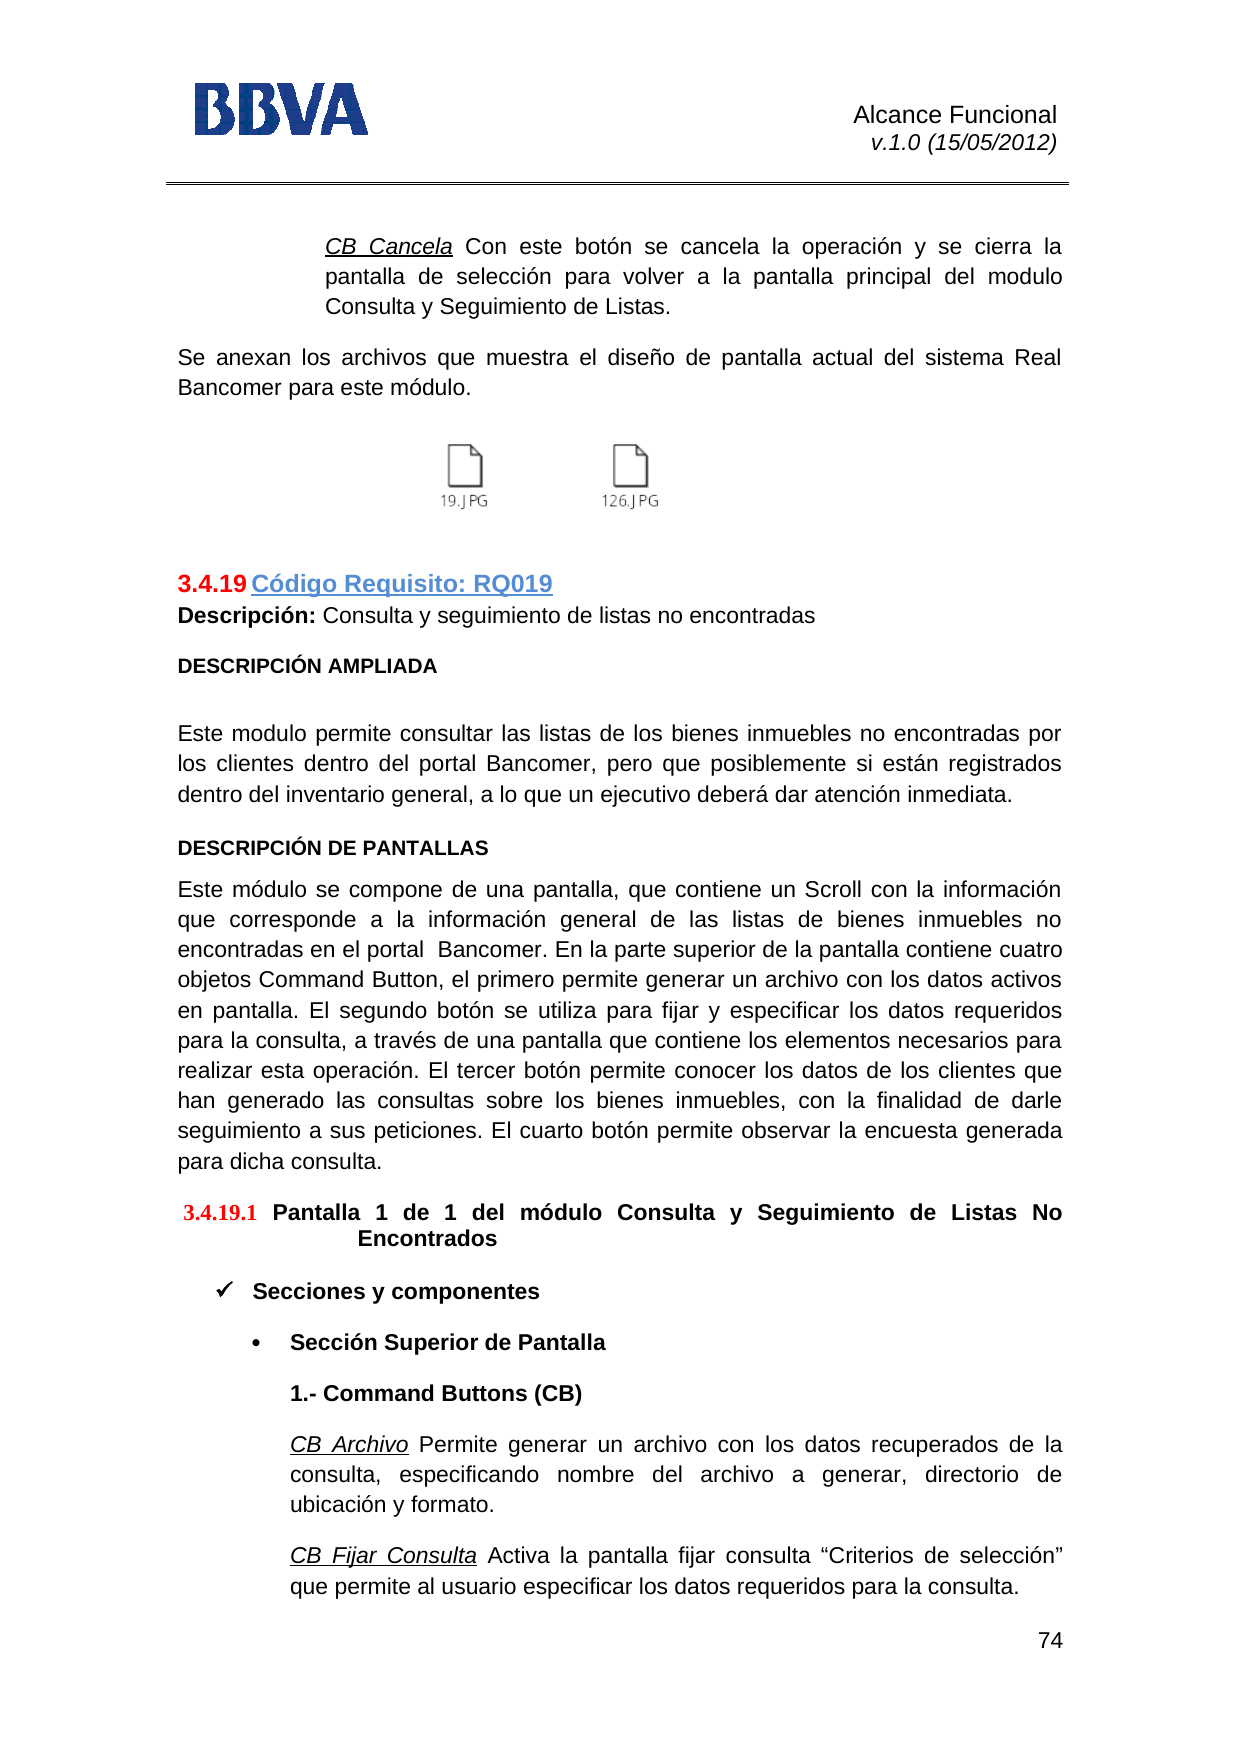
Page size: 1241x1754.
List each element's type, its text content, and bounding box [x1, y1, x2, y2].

text 1.- Command Buttons (CB) [252, 1380, 1063, 1406]
text Este módulo se compone de una pantalla, que contiene un Scroll con la información que corresponde a la información general de las listas de bienes inmuebles no encontradas en el portal Bancomer. En la parte superior de la pantalla contiene cuatro objetos Command Button, el primero permite generar un archivo con los datos activos en pantalla. El segundo botón se utiliza para fijar y especificar los datos requeridos para la consulta, a través de una pantalla que contiene los elementos necesarios para realizar esta operación. El tercer botón permite conocer los datos de los clientes que han generado las consultas sobre los bienes inmuebles, con la finalidad de darle seguimiento a sus peticiones. El cuarto botón permite observar la encuesta generada para dicha consulta. [177, 876, 1063, 1174]
text Se anexan los archivos que muestra el diseño de pantalla actual del sistema Real Bancomer para este módulo. [177, 344, 1063, 401]
text DESCRIPCIÓN AMPLIADA [177, 654, 1063, 678]
subtitle Código Requisito: RQ019 [177, 569, 1063, 598]
text Descripción de Pantallas [177, 836, 1063, 860]
text Este modulo permite consultar las listas de los bienes inmuebles no encontradas por los clientes dentro del portal Bancomer, pero que posiblemente si están registrados dentro del inventario general, a lo que un ejecutivo deberá dar atención inmediata. [177, 720, 1063, 807]
text Descripción: Consulta y seguimiento de listas no encontradas [177, 602, 1063, 629]
text CB Cancela Con este botón se cancela la operación y se cierra la pantalla de selección para volver a la pantalla principal del modulo Consulta y Seguimiento de Listas. [325, 233, 1063, 319]
text CB Archivo Permite generar un archivo con los datos recuperados de la consulta, especificando nombre del archivo a generar, directorio de ubicación y formato. [290, 1431, 1063, 1518]
text CB Fijar Consulta Activa la pantalla fijar consulta “Criterios de selección” que permite al usuario especificar los datos requeridos para la consulta. [290, 1542, 1063, 1599]
picture [195, 83, 369, 135]
subtitle Pantalla 1 de 1 del módulo Consulta y Seguimiento de Listas No Encontrados [183, 1199, 1063, 1251]
list Secciones y componentes [215, 1278, 1063, 1304]
list Sección Superior de Pantalla [252, 1329, 1063, 1355]
